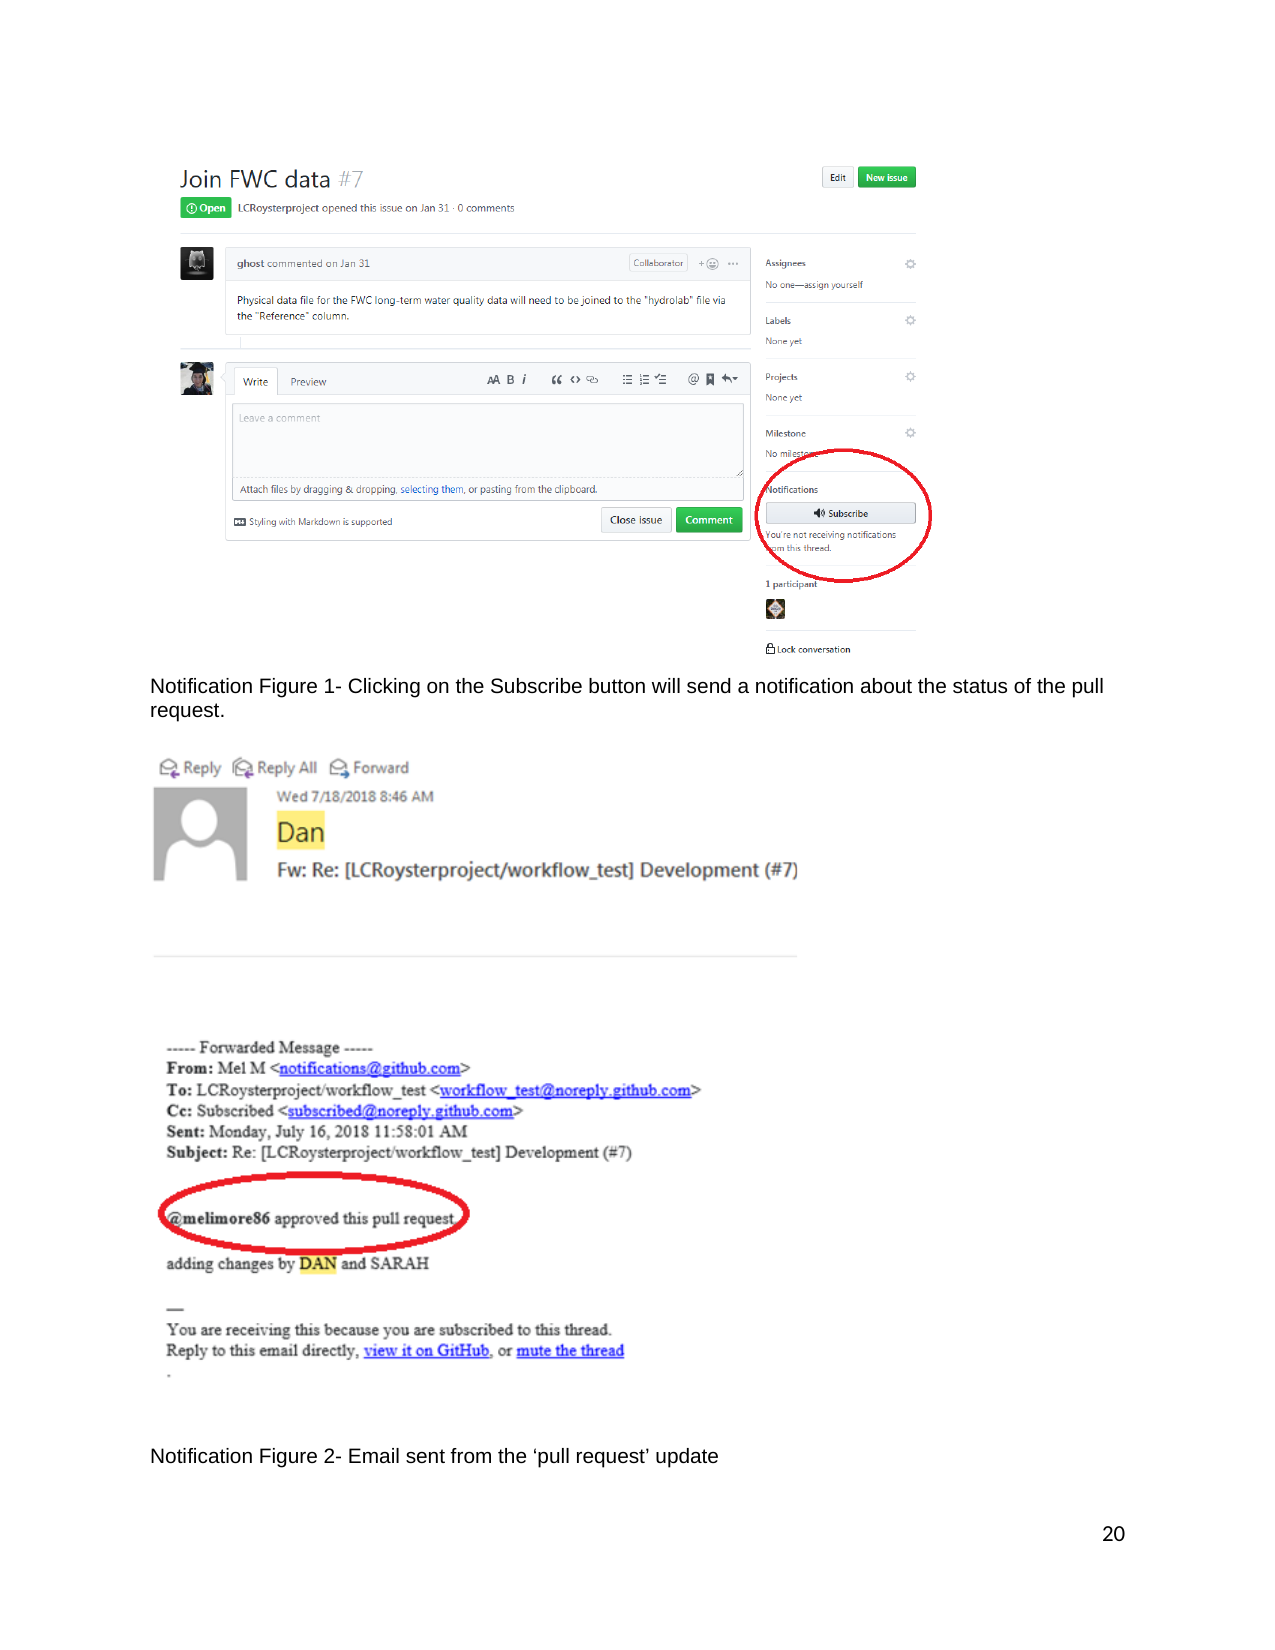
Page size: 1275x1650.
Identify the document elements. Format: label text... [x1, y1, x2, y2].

picture [150, 750, 798, 1444]
text Notification Figure 1- Clicking on the Subscribe button will send a notification about the status of the pull request. [150, 673, 1125, 721]
text Notification Figure 2- Email sent from the ‘pull request’ update [150, 1444, 1125, 1468]
picture [150, 150, 965, 674]
